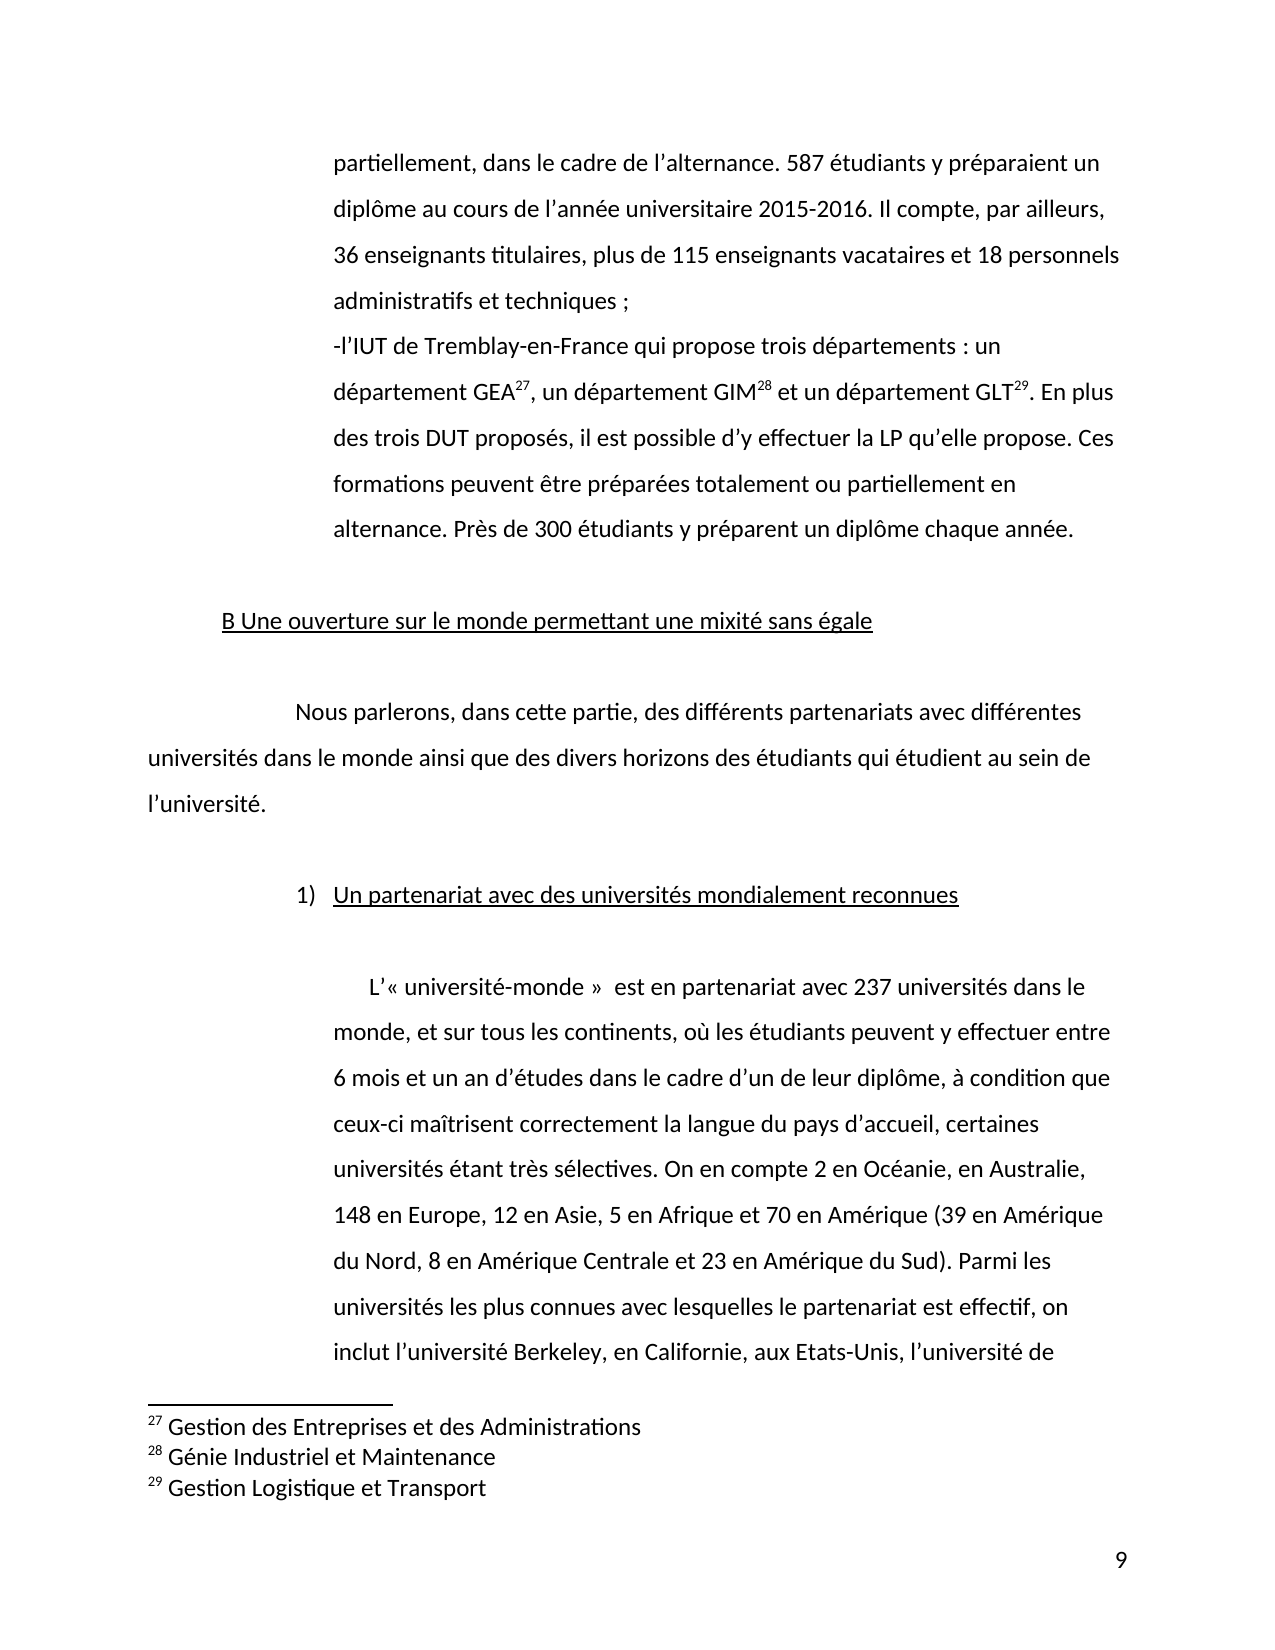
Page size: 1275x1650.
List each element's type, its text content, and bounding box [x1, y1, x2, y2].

text -l’IUT de Montreuil qui propose quatre départements : un département informatique, un département GACO, un département QLIO et un département information-communication. En plus des quatre DUT que celui-ci propose, il est également possible d’y préparer cinq LP, celle envisagée devant, bien entendu, être compatible avec le DUT précédemment préparé. Les DUT et LP proposés peuvent être préparés, totalement ou partiellement, dans le cadre de l’alternance. 587 étudiants y préparaient un diplôme au cours de l’année universitaire 2015-2016. Il compte, par ailleurs, 36 enseignants titulaires, plus de 115 enseignants vacataires et 18 personnels administratifs et techniques ; [333, 148, 1127, 315]
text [333, 971, 1127, 1367]
text B Une ouverture sur le monde permettant une mixité sans égale [148, 605, 1127, 635]
list Un partenariat avec des universités mondialement reconnues [296, 879, 1127, 910]
text -l’IUT de Tremblay-en-France qui propose trois départements : un département GEA, un département GIM et un département GLT. En plus des trois DUT proposés, il est possible d’y effectuer la LP qu’elle propose. Ces formations peuvent être préparées totalement ou partiellement en alternance. Près de 300 étudiants y préparent un diplôme chaque année. [333, 331, 1127, 544]
text Nous parlerons, dans cette partie, des différents partenariats avec différentes universités dans le monde ainsi que des divers horizons des étudiants qui étudient au sein de l’université. [148, 696, 1127, 818]
